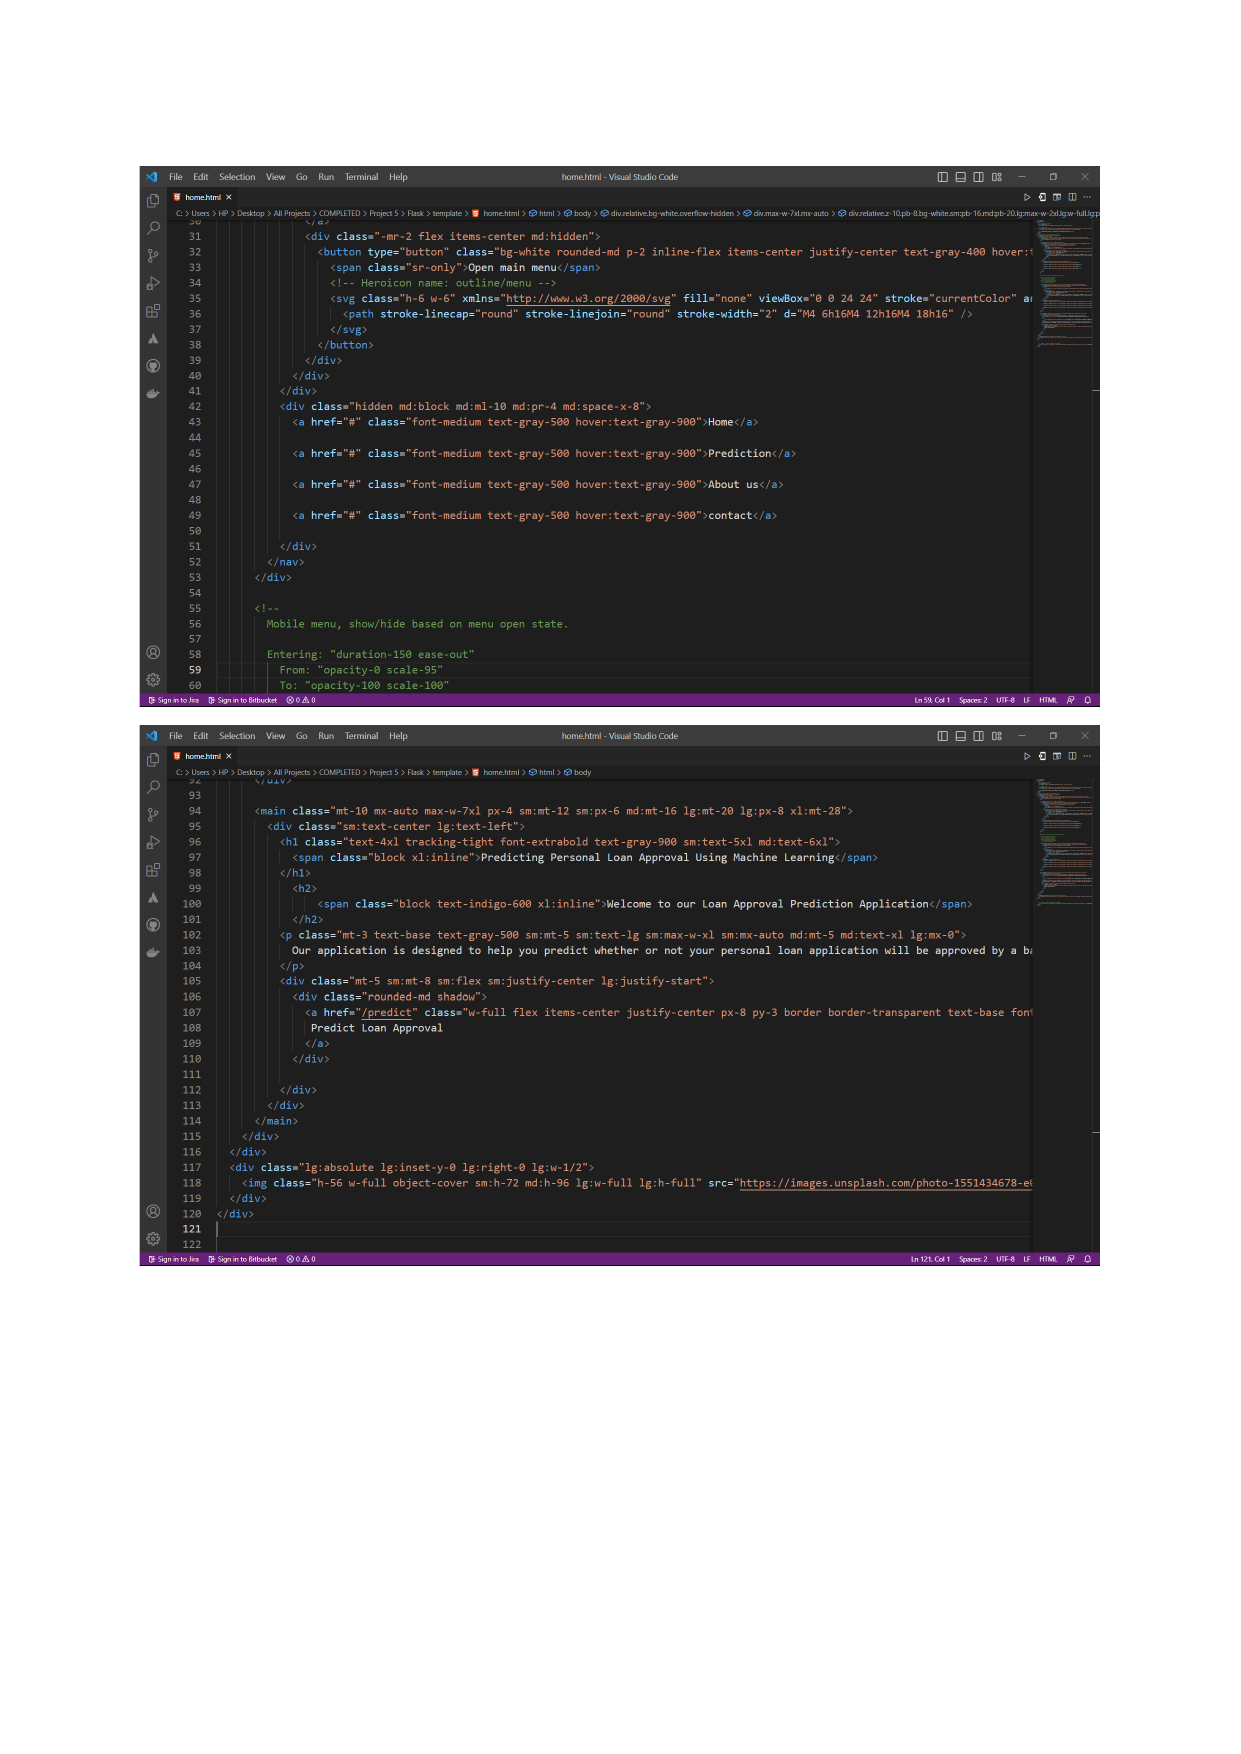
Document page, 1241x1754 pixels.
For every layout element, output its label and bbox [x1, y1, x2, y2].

picture [139, 725, 1100, 1266]
picture [139, 166, 1100, 707]
